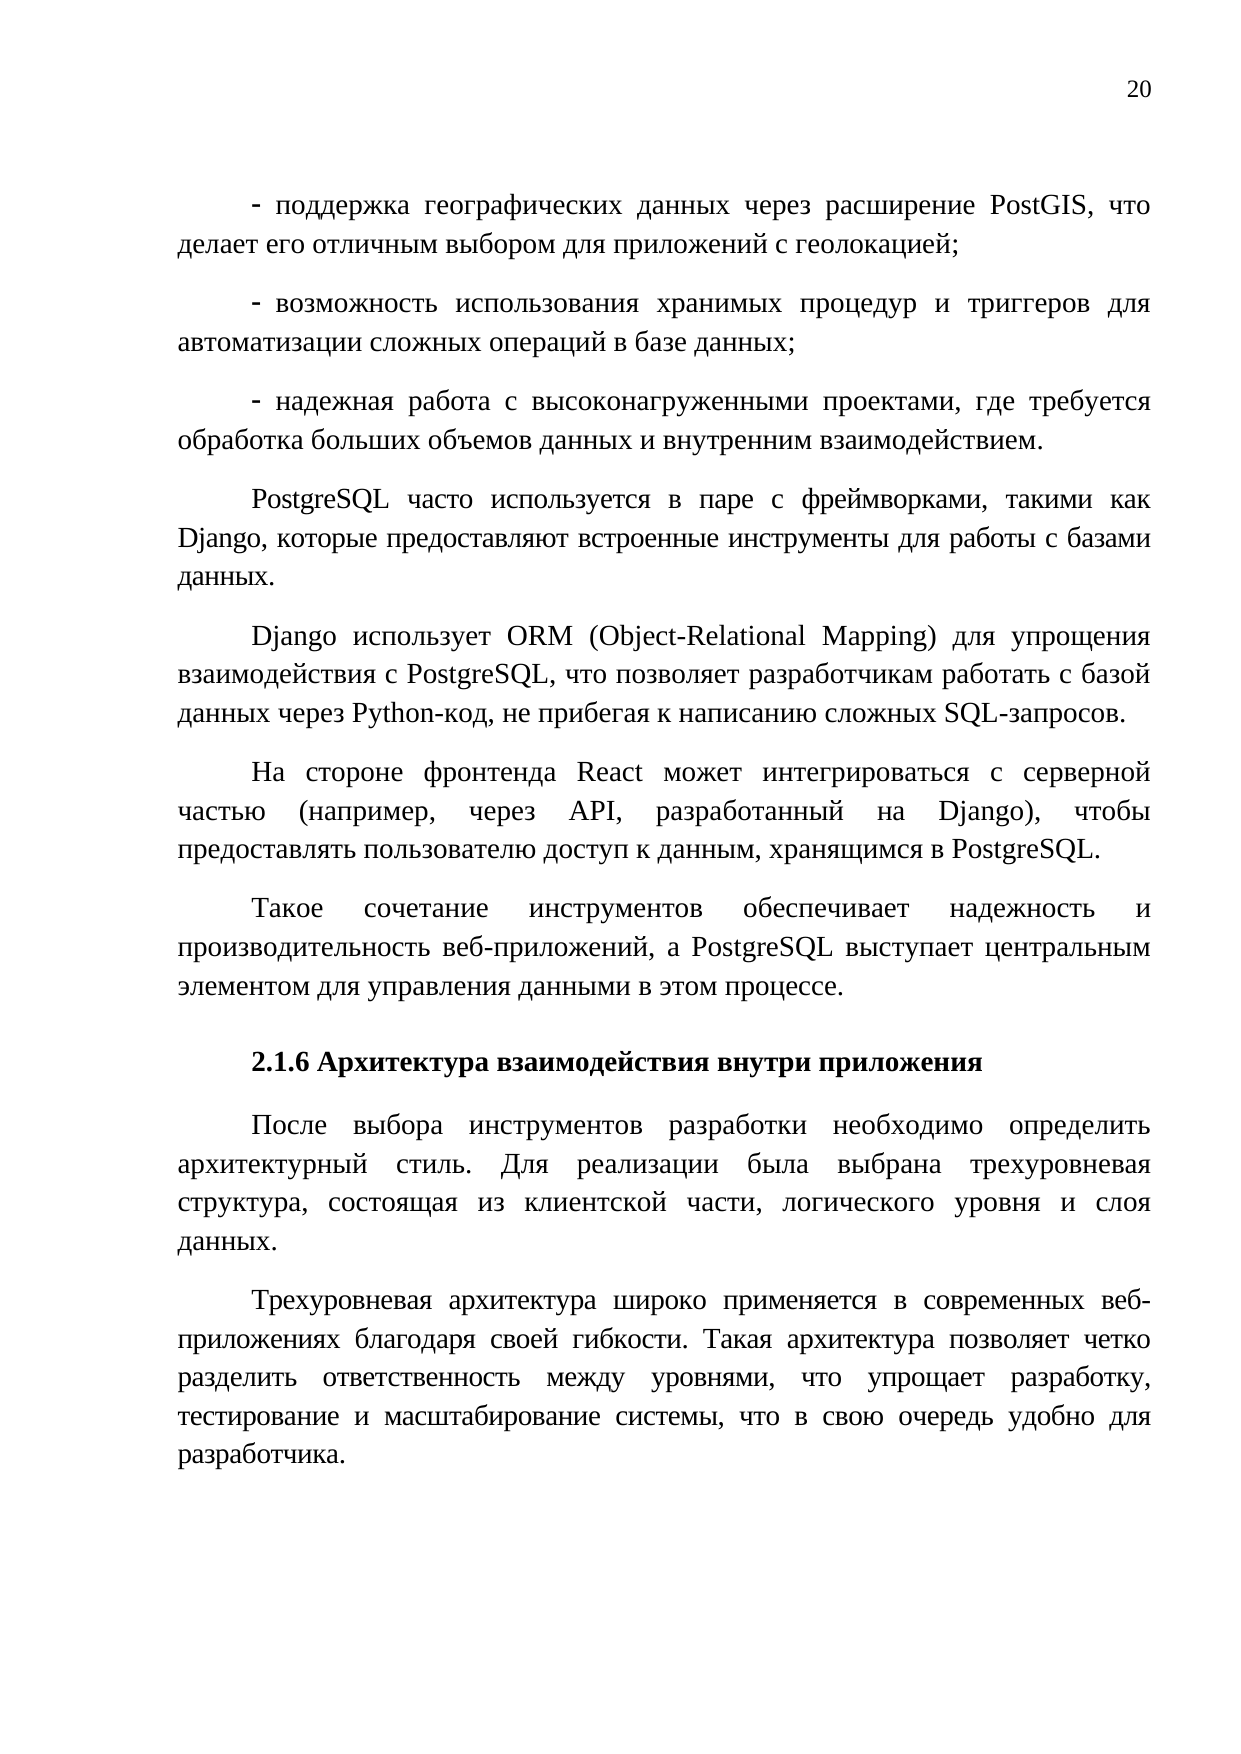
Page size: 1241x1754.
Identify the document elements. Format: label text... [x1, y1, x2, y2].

text надежная работа с высоконагруженными проектами, где требуется обработка больших объемов данных и внутренним взаимодействием. [177, 383, 1152, 455]
text поддержка географических данных через расширение PostGIS, что делает его отличным выбором для приложений с геолокацией; [177, 187, 1152, 259]
text Трехуровневая архитектура широко применяется в современных веб-приложениях благодаря своей гибкости. Такая архитектура позволяет четко разделить ответственность между уровнями, что упрощает разработку, тестирование и масштабирование системы, что в свою очередь удобно для разработчика. [177, 1282, 1152, 1470]
text После выбора инструментов разработки необходимо определить архитектурный стиль. Для реализации была выбрана трехуровневая структура, состоящая из клиентской части, логического уровня и слоя данных. [177, 1107, 1152, 1256]
text PostgreSQL часто используется в паре с фреймворками, такими как Django, которые предоставляют встроенные инструменты для работы с базами данных. [177, 481, 1152, 592]
text 2.1.6 Архитектура взаимодействия внутри приложения [177, 1044, 1152, 1077]
text На стороне фронтенда React может интегрироваться с серверной частью (например, через API, разработанный на Django), чтобы предоставлять пользователю доступ к данным, хранящимся в PostgreSQL. [177, 754, 1152, 865]
text возможность использования хранимых процедур и триггеров для автоматизации сложных операций в базе данных; [177, 285, 1152, 357]
text Django использует ORM (Object-Relational Mapping) для упрощения взаимодействия с PostgreSQL, что позволяет разработчикам работать с базой данных через Python-код, не прибегая к написанию сложных SQL-запросов. [177, 618, 1152, 728]
text Такое сочетание инструментов обеспечивает надежность и производительность веб-приложений, а PostgreSQL выступает центральным элементом для управления данными в этом процессе. [177, 891, 1152, 1001]
